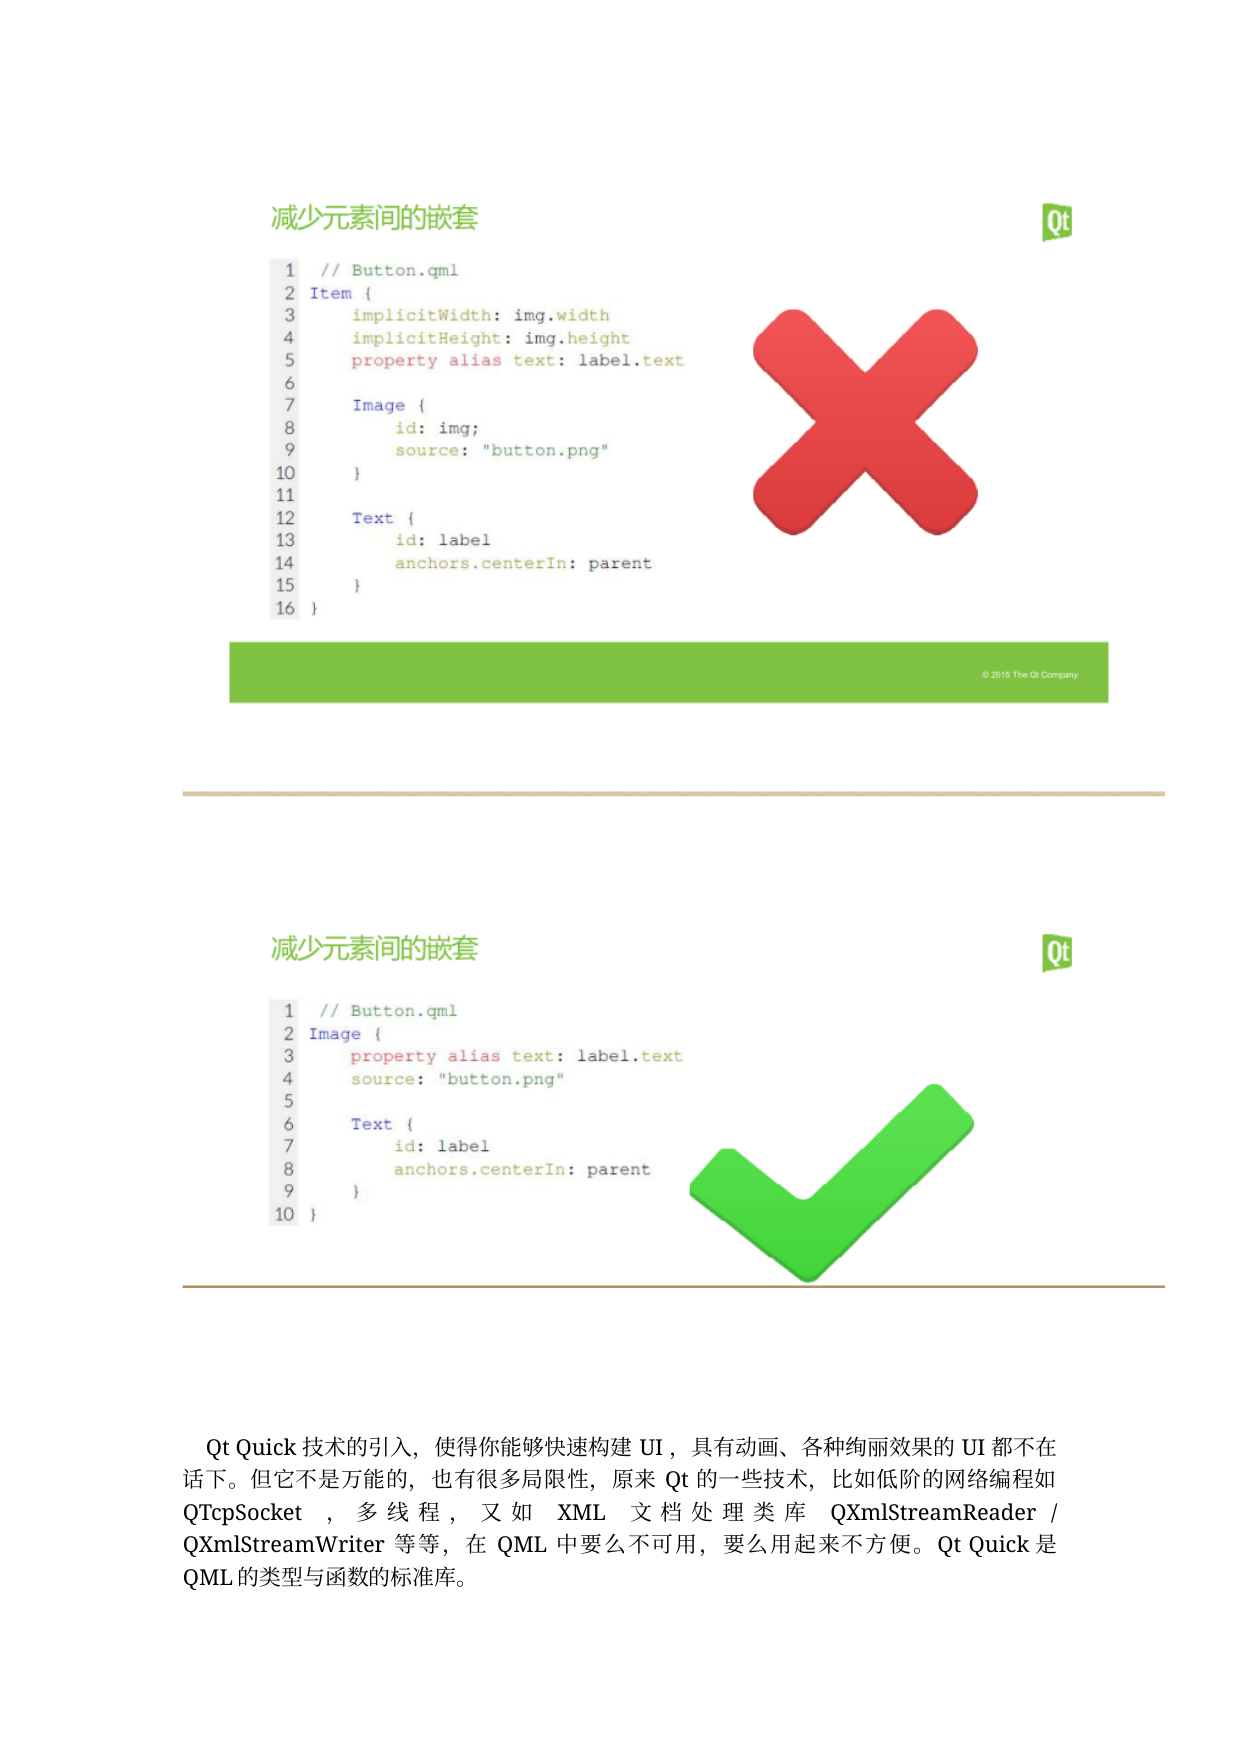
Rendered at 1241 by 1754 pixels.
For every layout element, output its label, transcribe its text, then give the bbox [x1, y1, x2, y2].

picture [182, 173, 1166, 1288]
text Qt Quick 技术的引入，使得你能够快速构建 UI ，具有动画、各种绚丽效果的 UI 都不在话下。但它不是万能的，也有很多局限性，原来 Qt 的一些技术，比如低阶的网络编程如 QTcpSocket ，多线程，又如 XML 文档处理类库 QXmlStreamReader / QXmlStreamWriter 等等，在 QML 中要么不可用，要么用起来不方便。Qt Quick是QML的类型与函数的标准库。 [183, 1429, 1058, 1592]
